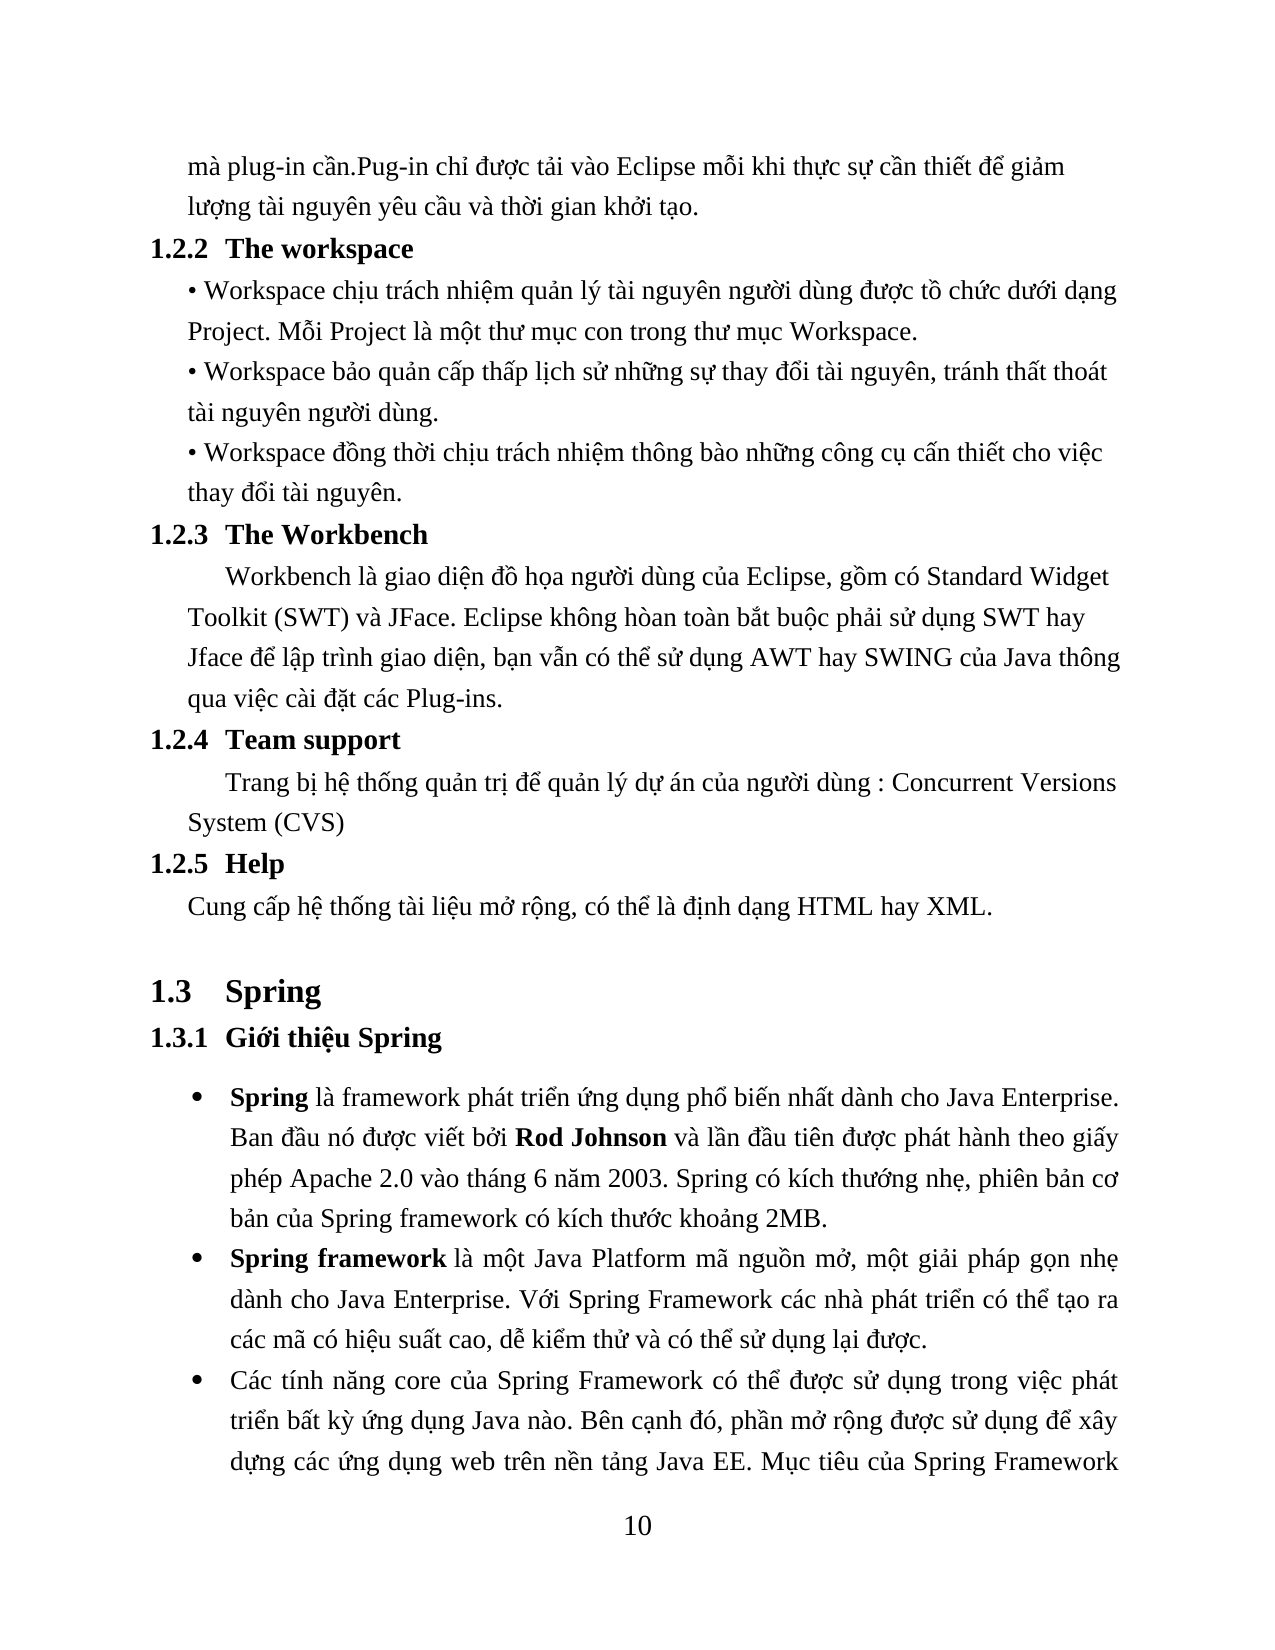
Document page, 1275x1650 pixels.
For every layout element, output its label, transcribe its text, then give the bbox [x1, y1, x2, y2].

list Cung cấp hệ thống tài liệu mở rộng, có thể là định dạng HTML hay XML. [187, 890, 1125, 921]
list • Workspace bảo quản cấp thấp lịch sử những sự thay đổi tài nguyên, tránh thất thoát tài nguyên người dùng. [187, 355, 1125, 427]
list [192, 1364, 1120, 1476]
list Spring [150, 971, 1125, 1009]
list Spring framework là một Java Platform mã nguồn mở, một giải pháp gọn nhẹ dành cho Java Enterprise. Với Spring Framework các nhà phát triển có thể tạo ra các mã có hiệu suất cao, dễ kiểm thử và có thể sử dụng lại được. [192, 1243, 1120, 1355]
list Trang bị hệ thống quản trị để quản lý dự án của người dùng : Concurrent Versions System (CVS) [187, 766, 1125, 837]
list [187, 150, 1125, 222]
list • Workspace đồng thời chịu trách nhiệm thông bào những công cụ cấn thiết cho việc thay đổi tài nguyên. [187, 436, 1125, 508]
list Team support [150, 722, 1125, 756]
list Workbench là giao diện đồ họa người dùng của Eclipse, gồm có Standard Widget Toolkit (SWT) và JFace. Eclipse không hòan toàn bắt buộc phải sử dụng SWT hay Jface để lập trình giao diện, bạn vẫn có thể sử dụng AWT hay SWING của Java thông qua việc cài đặt các Plug-ins. [187, 560, 1125, 713]
list Help [150, 846, 1125, 880]
list The workspace [150, 231, 1125, 264]
list Giới thiệu Spring [150, 1021, 1125, 1054]
list Spring là framework phát triển ứng dụng phổ biến nhất dành cho Java Enterprise. Ban đầu nó được viết bởi Rod Johnson và lần đầu tiên được phát hành theo giấy phép Apache 2.0 vào tháng 6 năm 2003. Spring có kích thướng nhẹ, phiên bản cơ bản của Spring framework có kích thước khoảng 2MB. [192, 1081, 1120, 1233]
list • Workspace chịu trách nhiệm quản lý tài nguyên người dùng được tồ chức dưới dạng Project. Mỗi Project là một thư mục con trong thư mục Workspace. [187, 274, 1125, 346]
list The Workbench [150, 517, 1125, 550]
